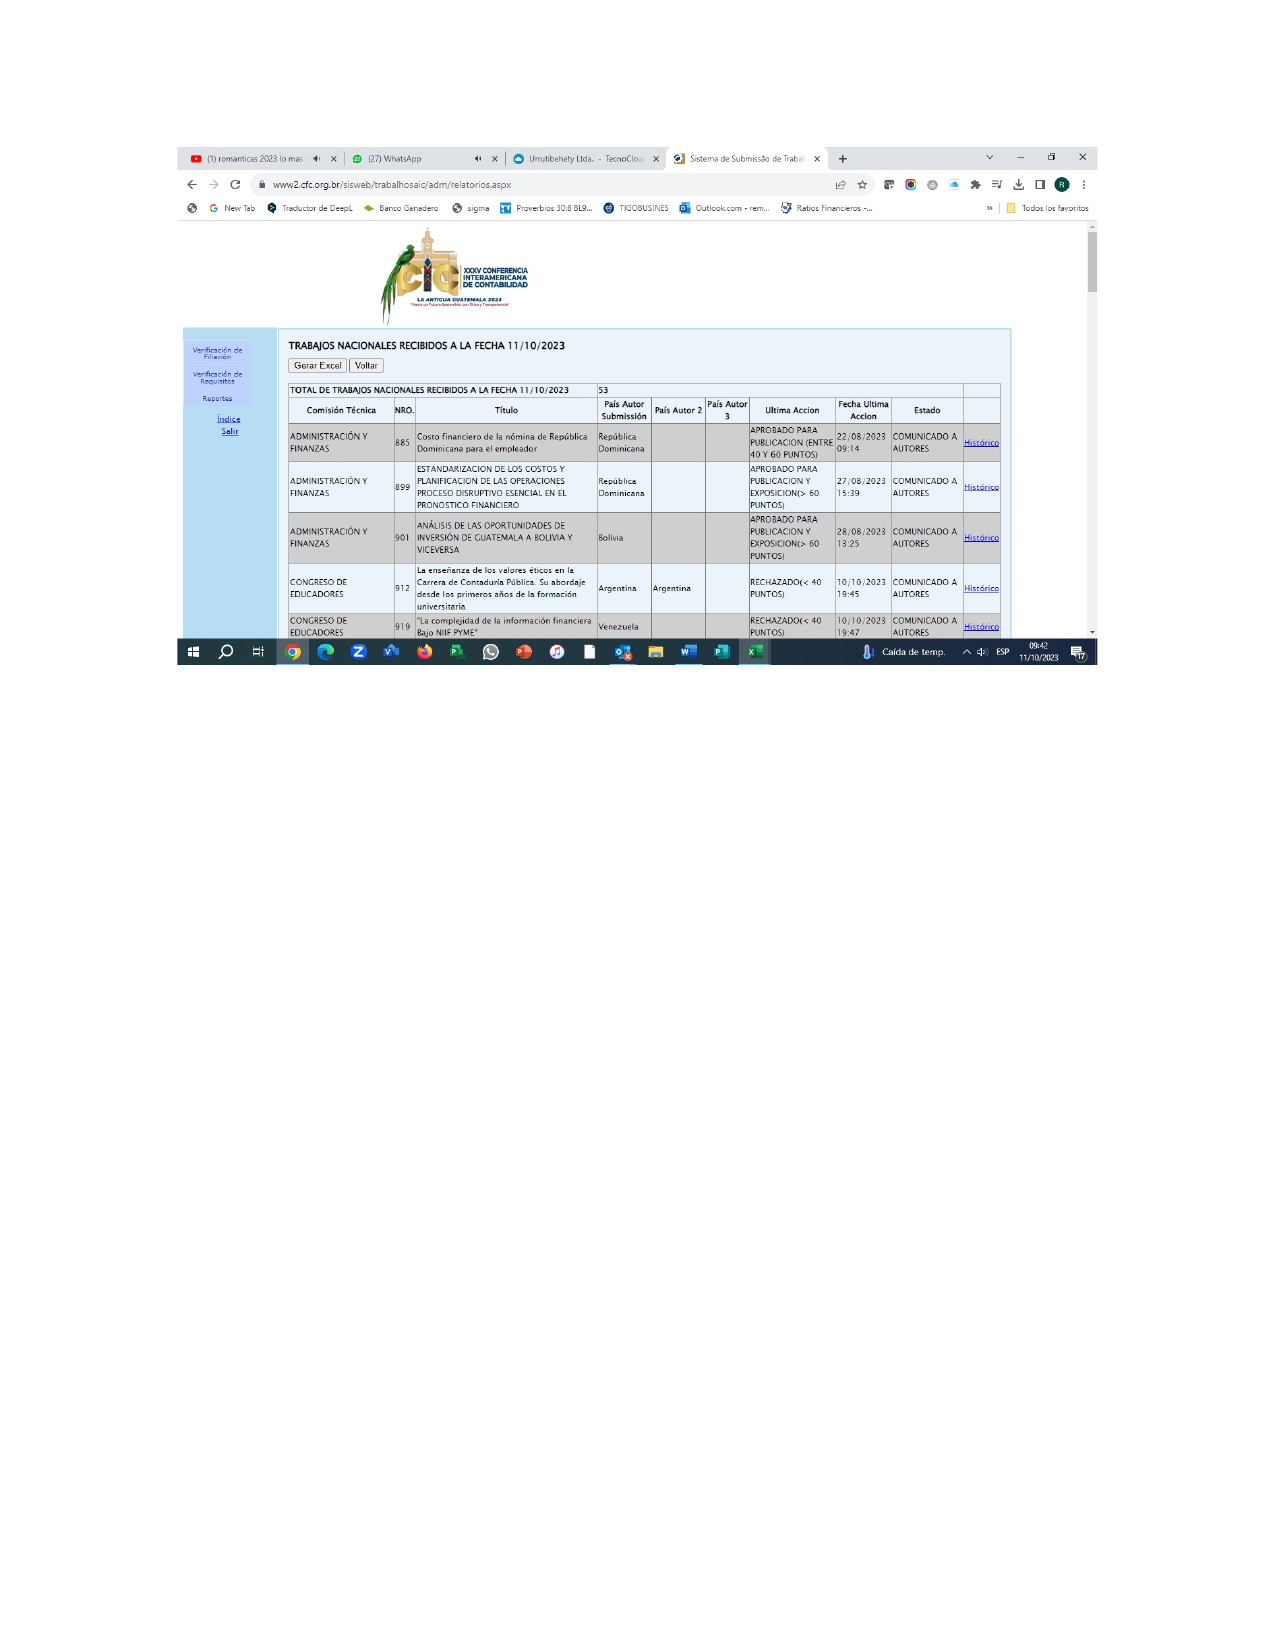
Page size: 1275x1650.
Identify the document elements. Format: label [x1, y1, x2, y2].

picture [177, 147, 1098, 665]
